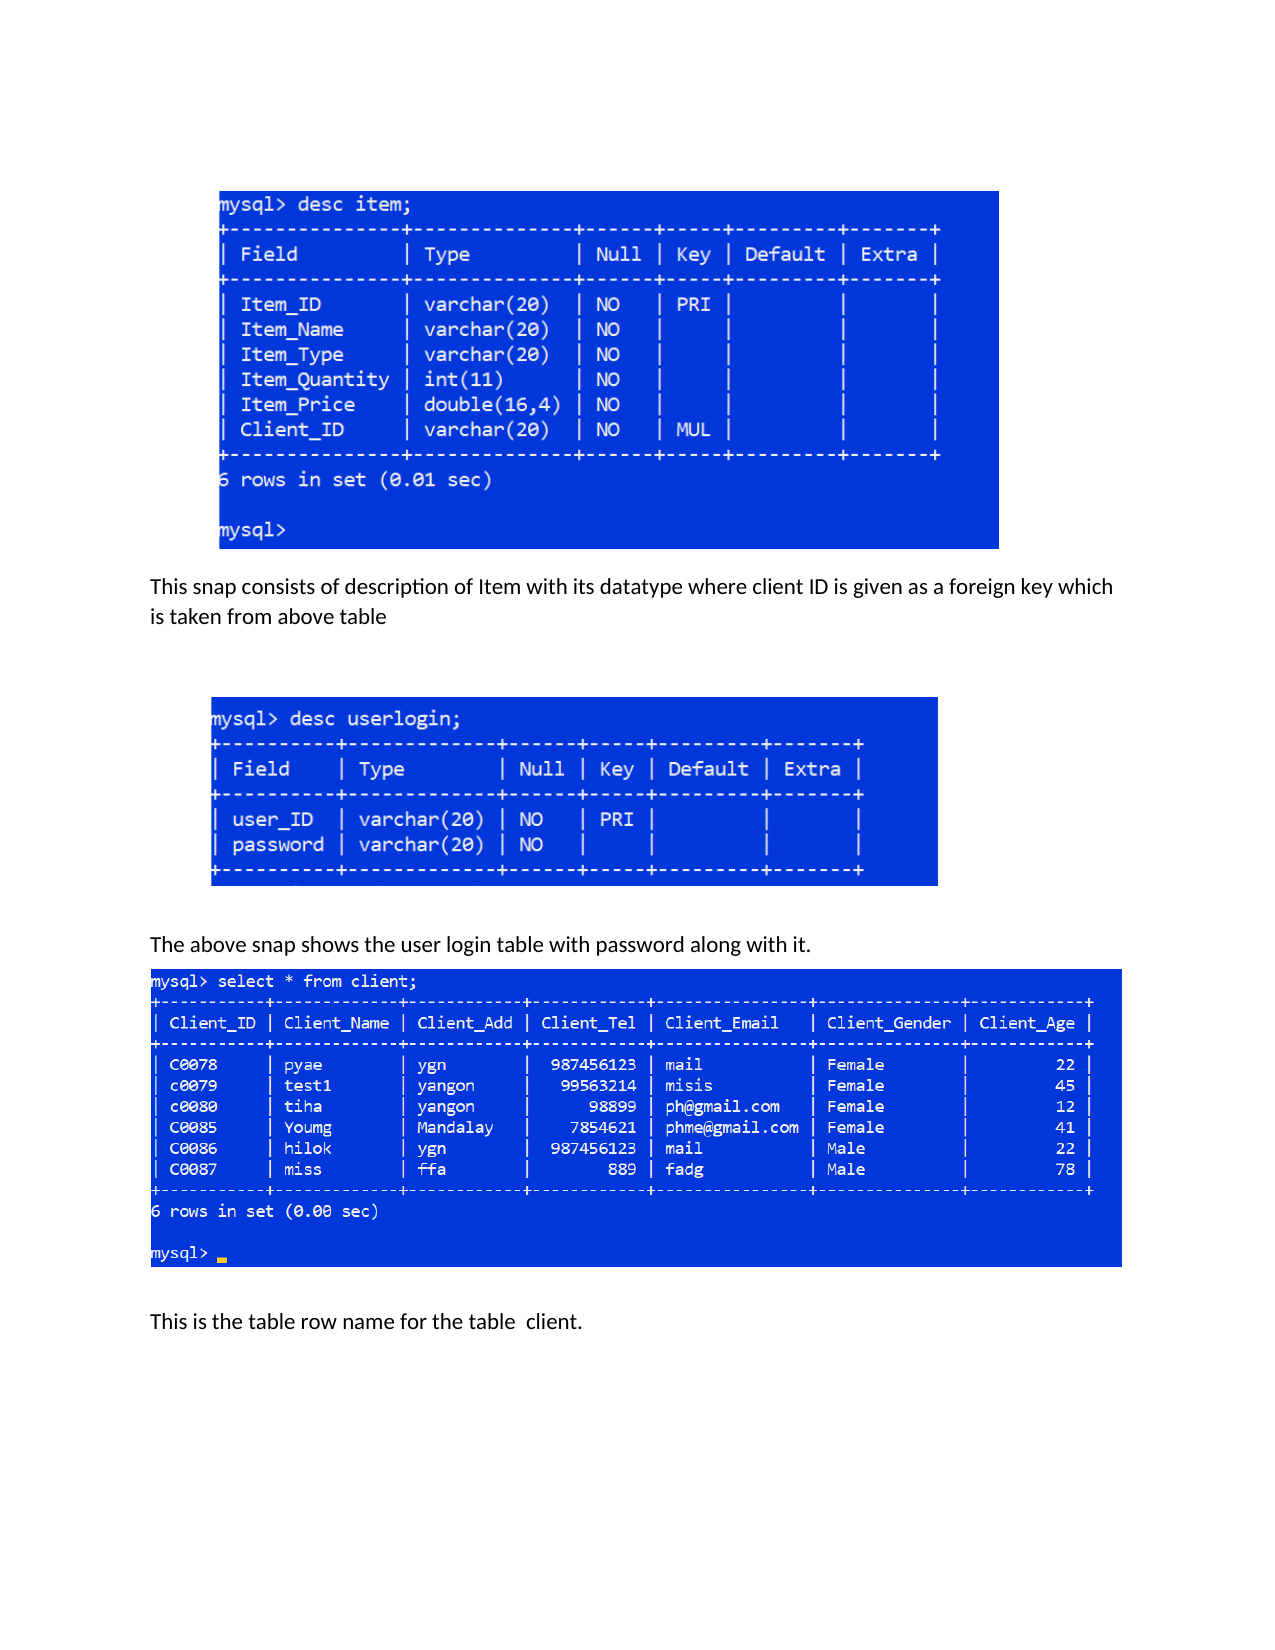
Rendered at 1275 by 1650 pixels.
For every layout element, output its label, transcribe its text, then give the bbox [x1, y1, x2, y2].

text The above snap shows the user login table with password along with it. [150, 930, 1125, 958]
picture [209, 697, 938, 884]
picture [150, 969, 1122, 1266]
picture [217, 191, 999, 547]
text This snap consists of description of Item with its datatype where client ID is given as a foreign key which is taken from above table [150, 572, 1125, 630]
